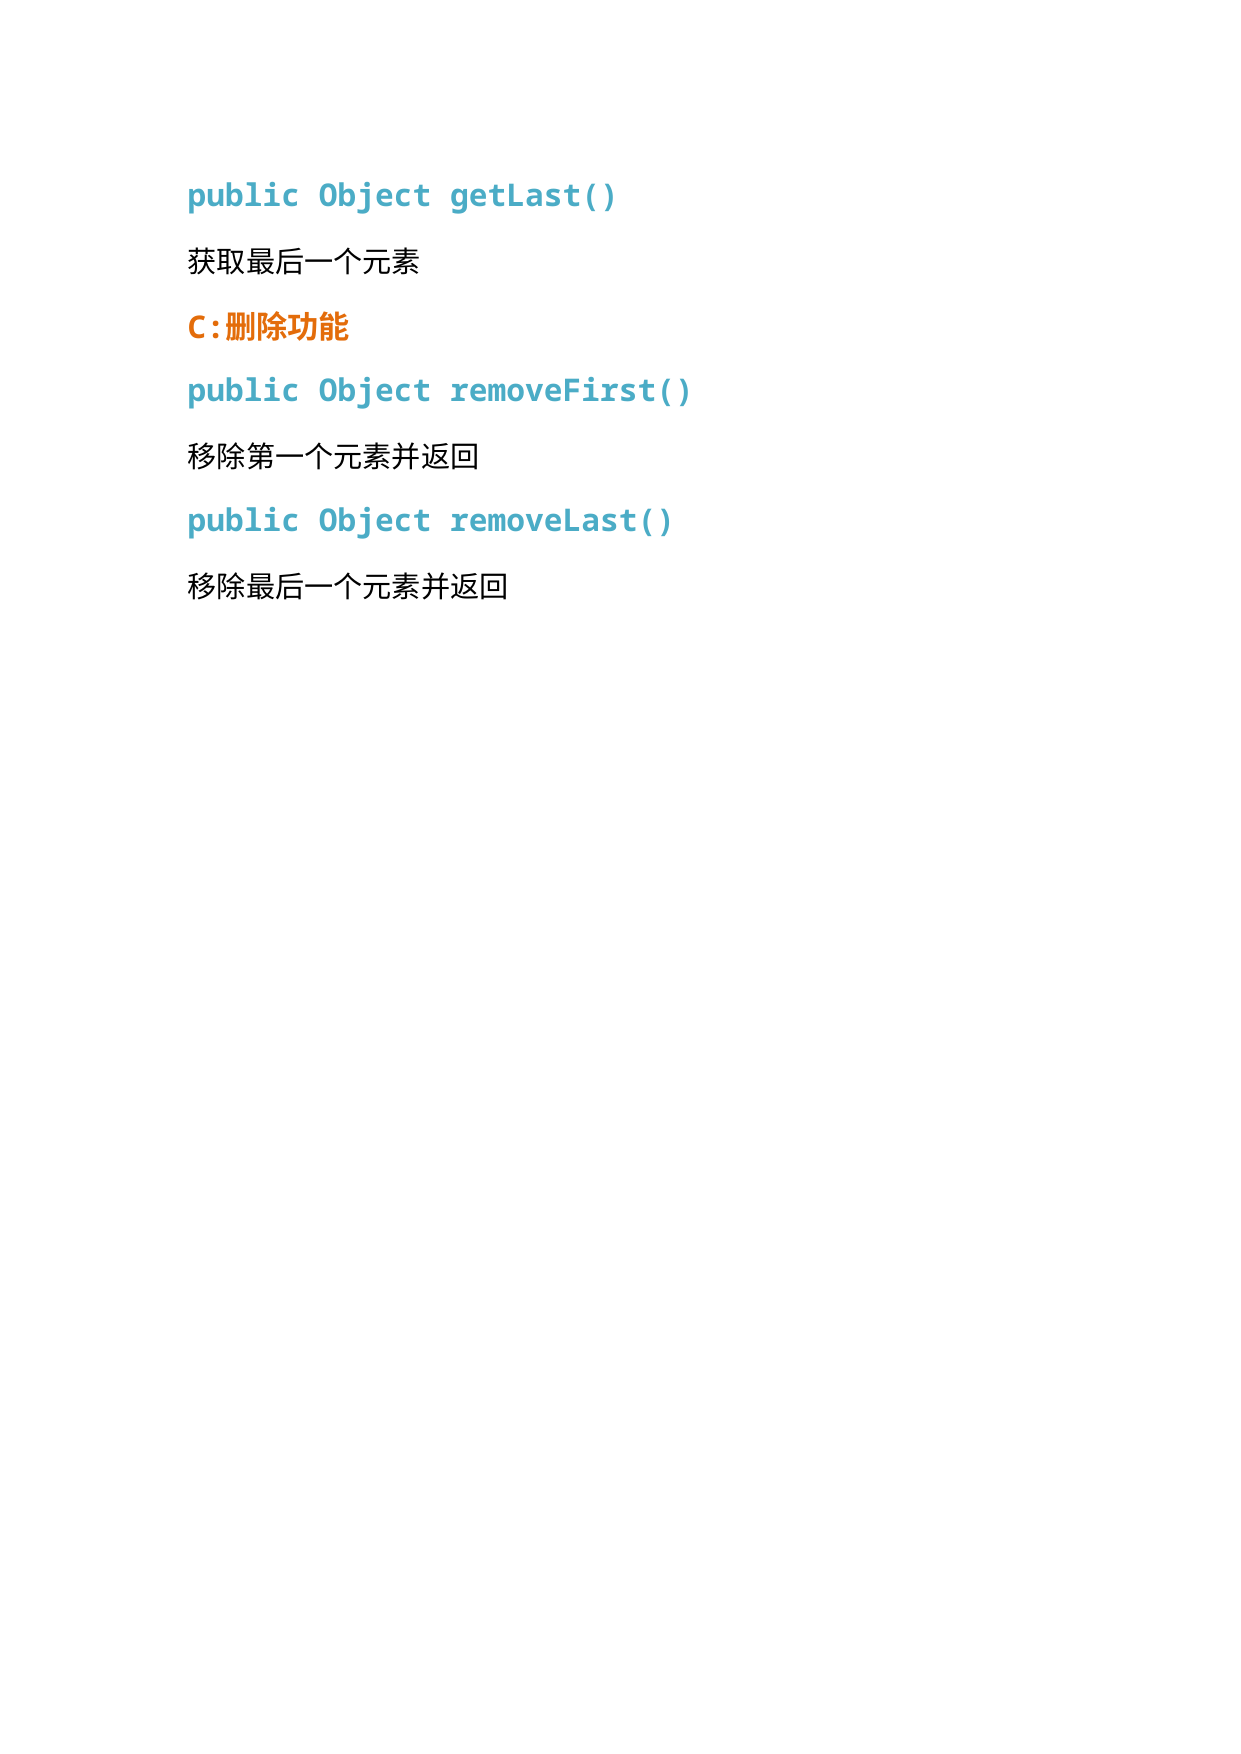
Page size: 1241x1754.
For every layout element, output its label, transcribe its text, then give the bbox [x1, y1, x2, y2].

text 获取最后一个元素 [187, 227, 1053, 292]
text public Object removeLast() [187, 487, 1053, 552]
text C:删除功能 [187, 292, 1053, 357]
text 移除第一个元素并返回 [187, 422, 1053, 487]
text public Object removeFirst() [187, 357, 1053, 422]
text 移除最后一个元素并返回 [187, 552, 1053, 617]
text public Object getLast() [187, 162, 1053, 227]
